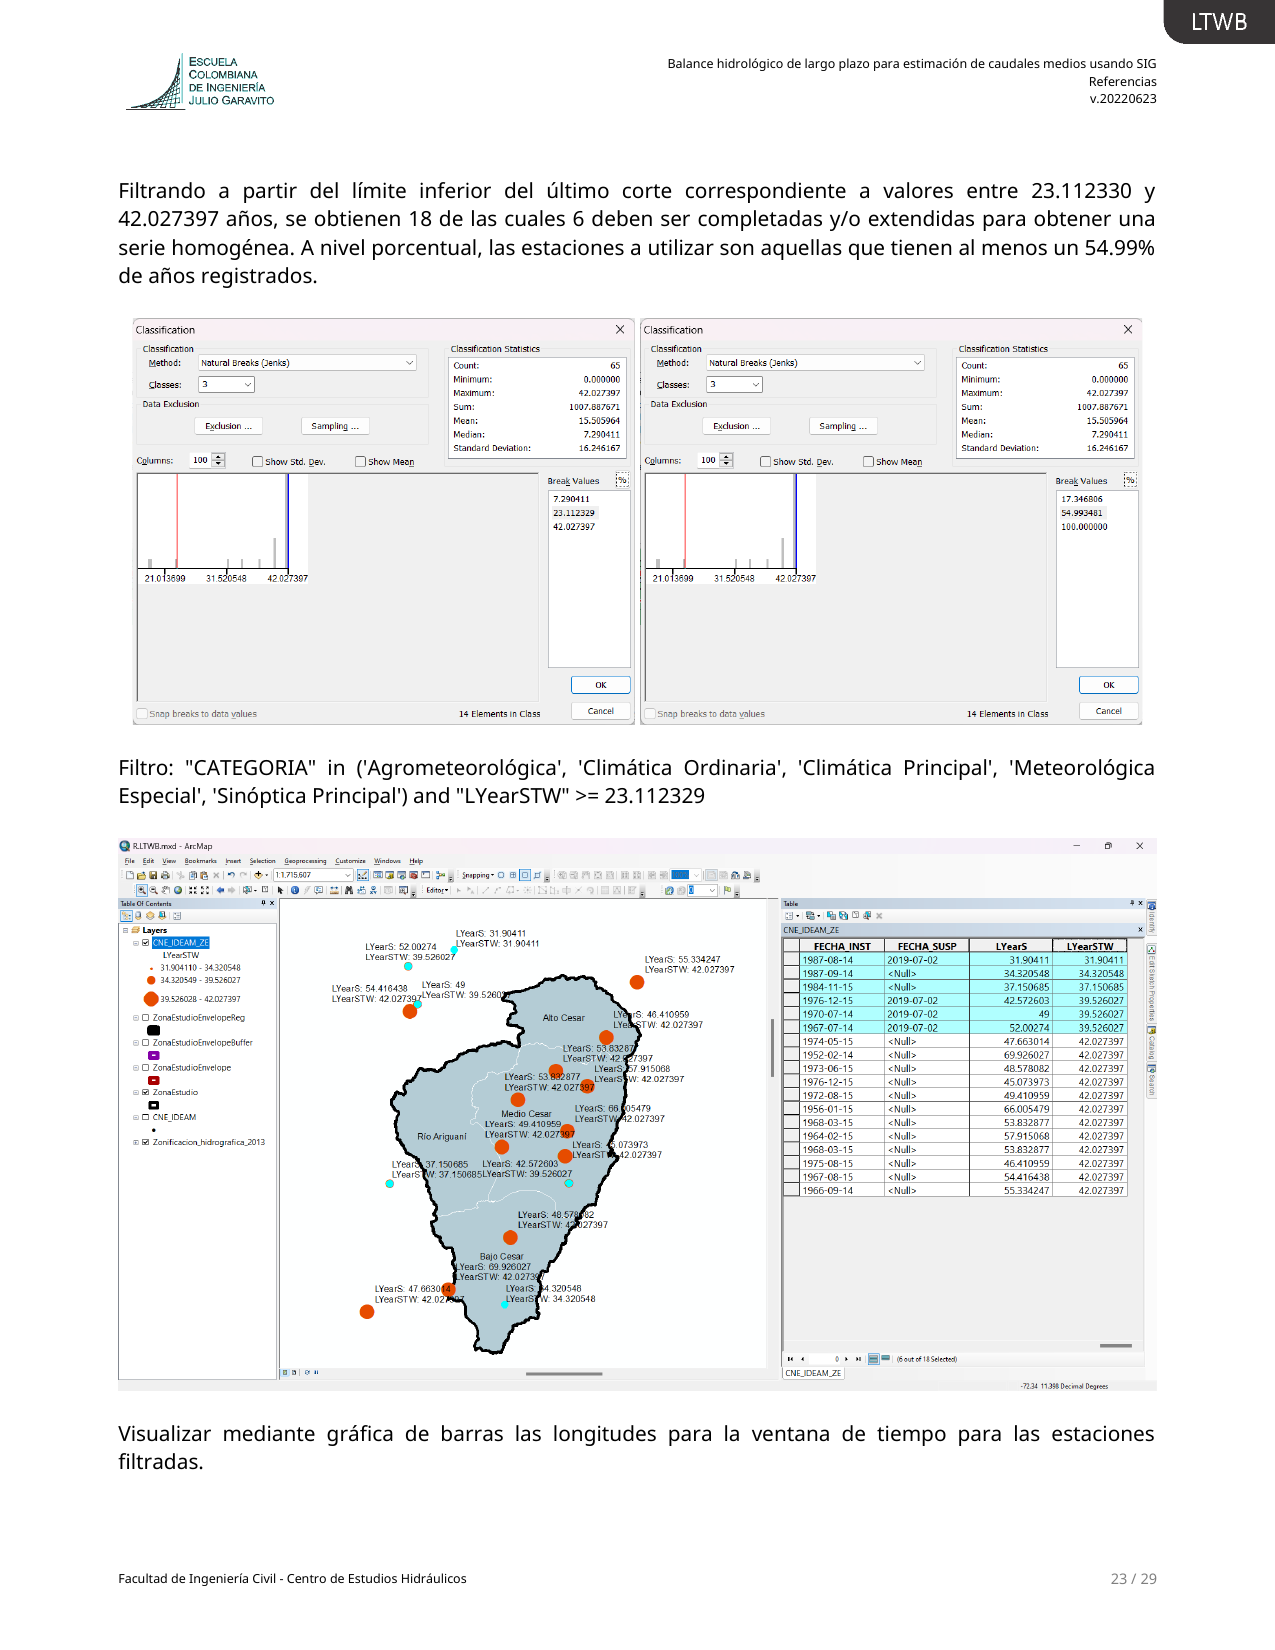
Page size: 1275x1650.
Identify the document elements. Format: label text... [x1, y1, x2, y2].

picture [118, 44, 282, 119]
picture [132, 318, 635, 725]
picture [1163, 0, 1275, 44]
text Filtrando a partir del límite inferior del último corte correspondiente a valores entre 23.112330 y 42.027397 años, se obtienen 18 de las cuales 6 deben ser completadas y/o extendidas para obtener una serie homogénea. A nivel porcentual, las estaciones a utilizar son aquellas que tienen al menos un 54.99% de años registrados. [118, 176, 1157, 290]
text Visualizar mediante gráfica de barras las longitudes para la ventana de tiempo para las estaciones filtradas. [118, 1419, 1157, 1476]
picture [640, 318, 1143, 725]
text Filtro: "CATEGORIA" in ('Agrometeorológica', 'Climática Ordinaria', 'Climática Principal', 'Meteorológica Especial', 'Sinóptica Principal') and "LYearSTW" >= 23.112329 [118, 753, 1157, 810]
picture [118, 838, 1157, 1391]
